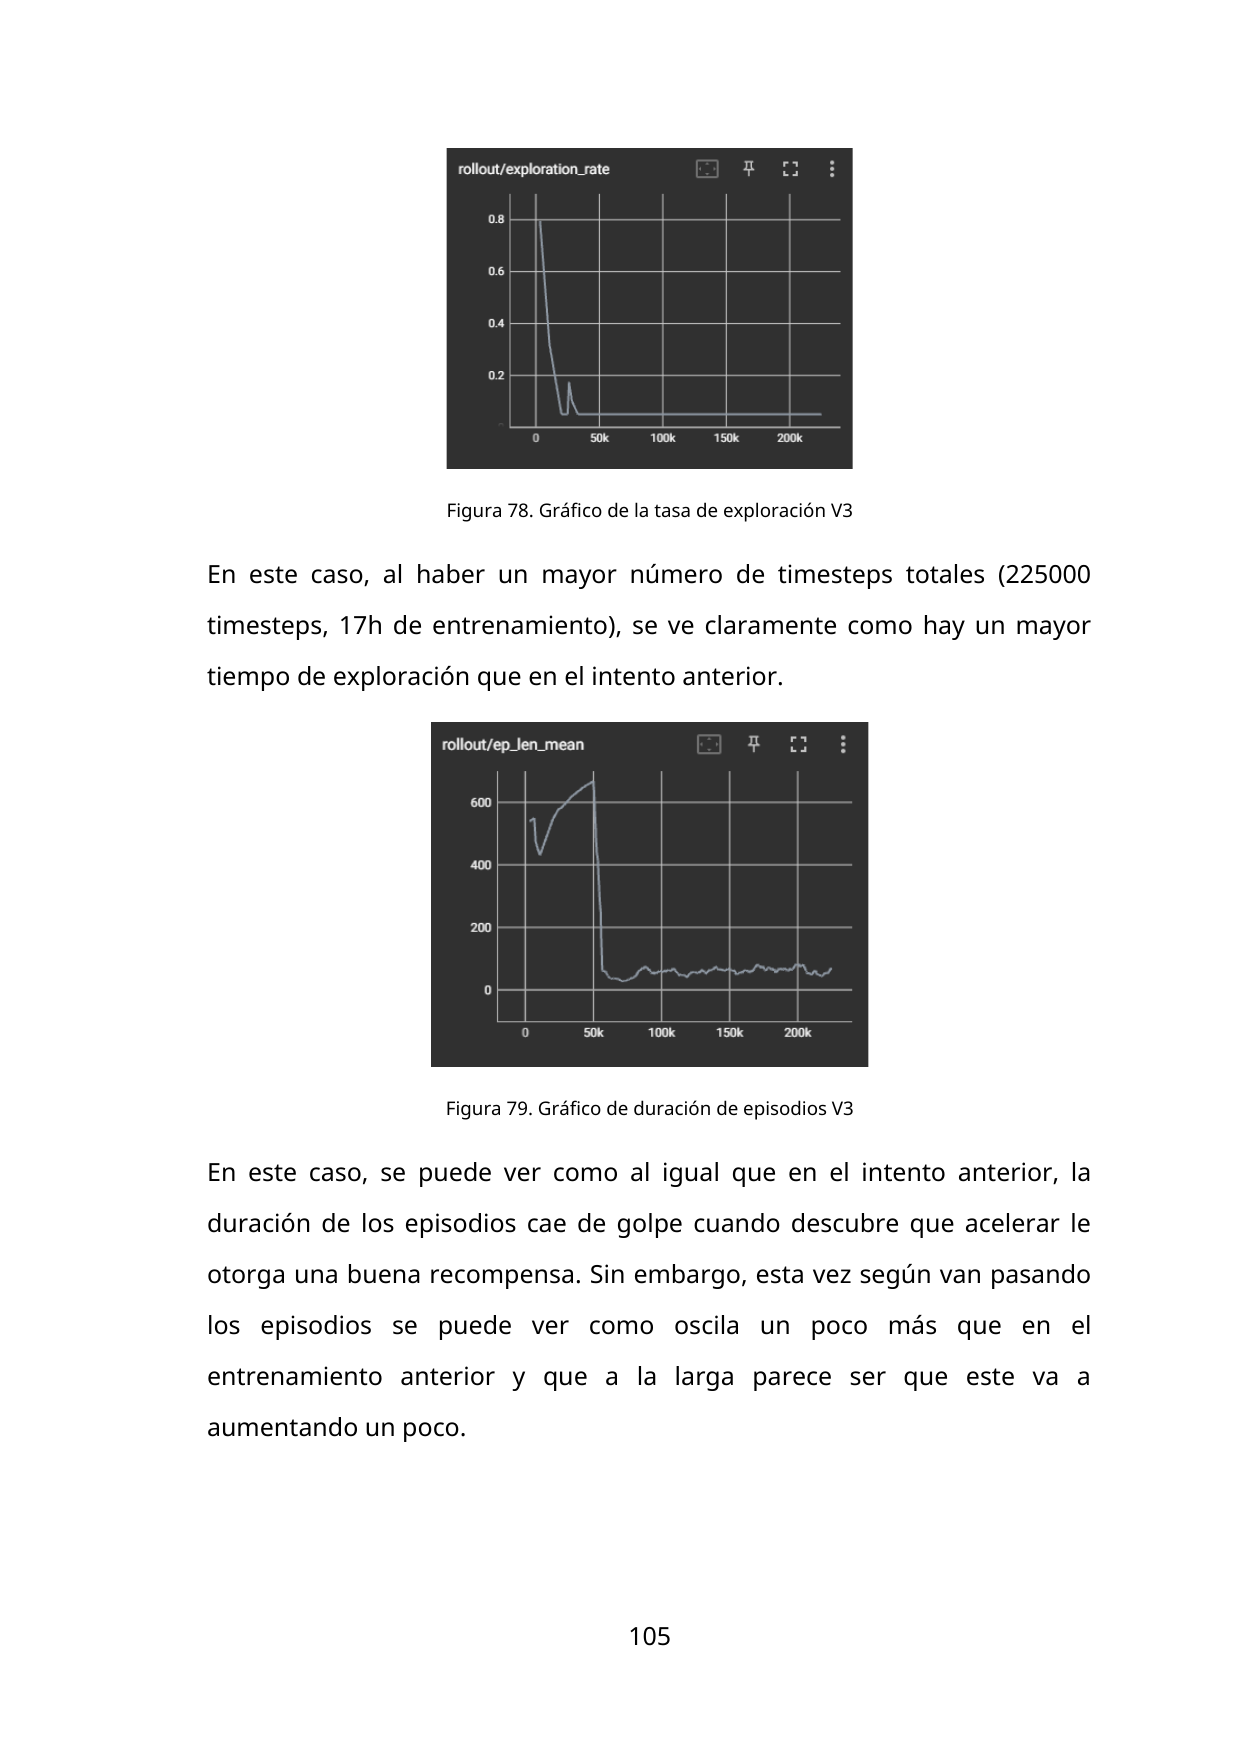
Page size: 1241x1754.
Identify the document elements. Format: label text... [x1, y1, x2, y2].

text Figura 79. Gráfico de duración de episodios V3 [207, 1096, 1092, 1121]
text En este caso, se puede ver como al igual que en el intento anterior, la duración de los episodios cae de golpe cuando descubre que acelerar le otorga una buena recompensa. Sin embargo, esta vez según van pasando los episodios se puede ver como oscila un poco más que en el entrenamiento anterior y que a la larga parece ser que este va a aumentando un poco. [207, 1155, 1092, 1444]
picture [446, 148, 853, 469]
text Figura 78. Gráfico de la tasa de exploración V3 [207, 498, 1092, 523]
picture [431, 722, 869, 1067]
text En este caso, al haber un mayor número de timesteps totales (225000 timesteps, 17h de entrenamiento), se ve claramente como hay un mayor tiempo de exploración que en el intento anterior. [207, 557, 1092, 693]
